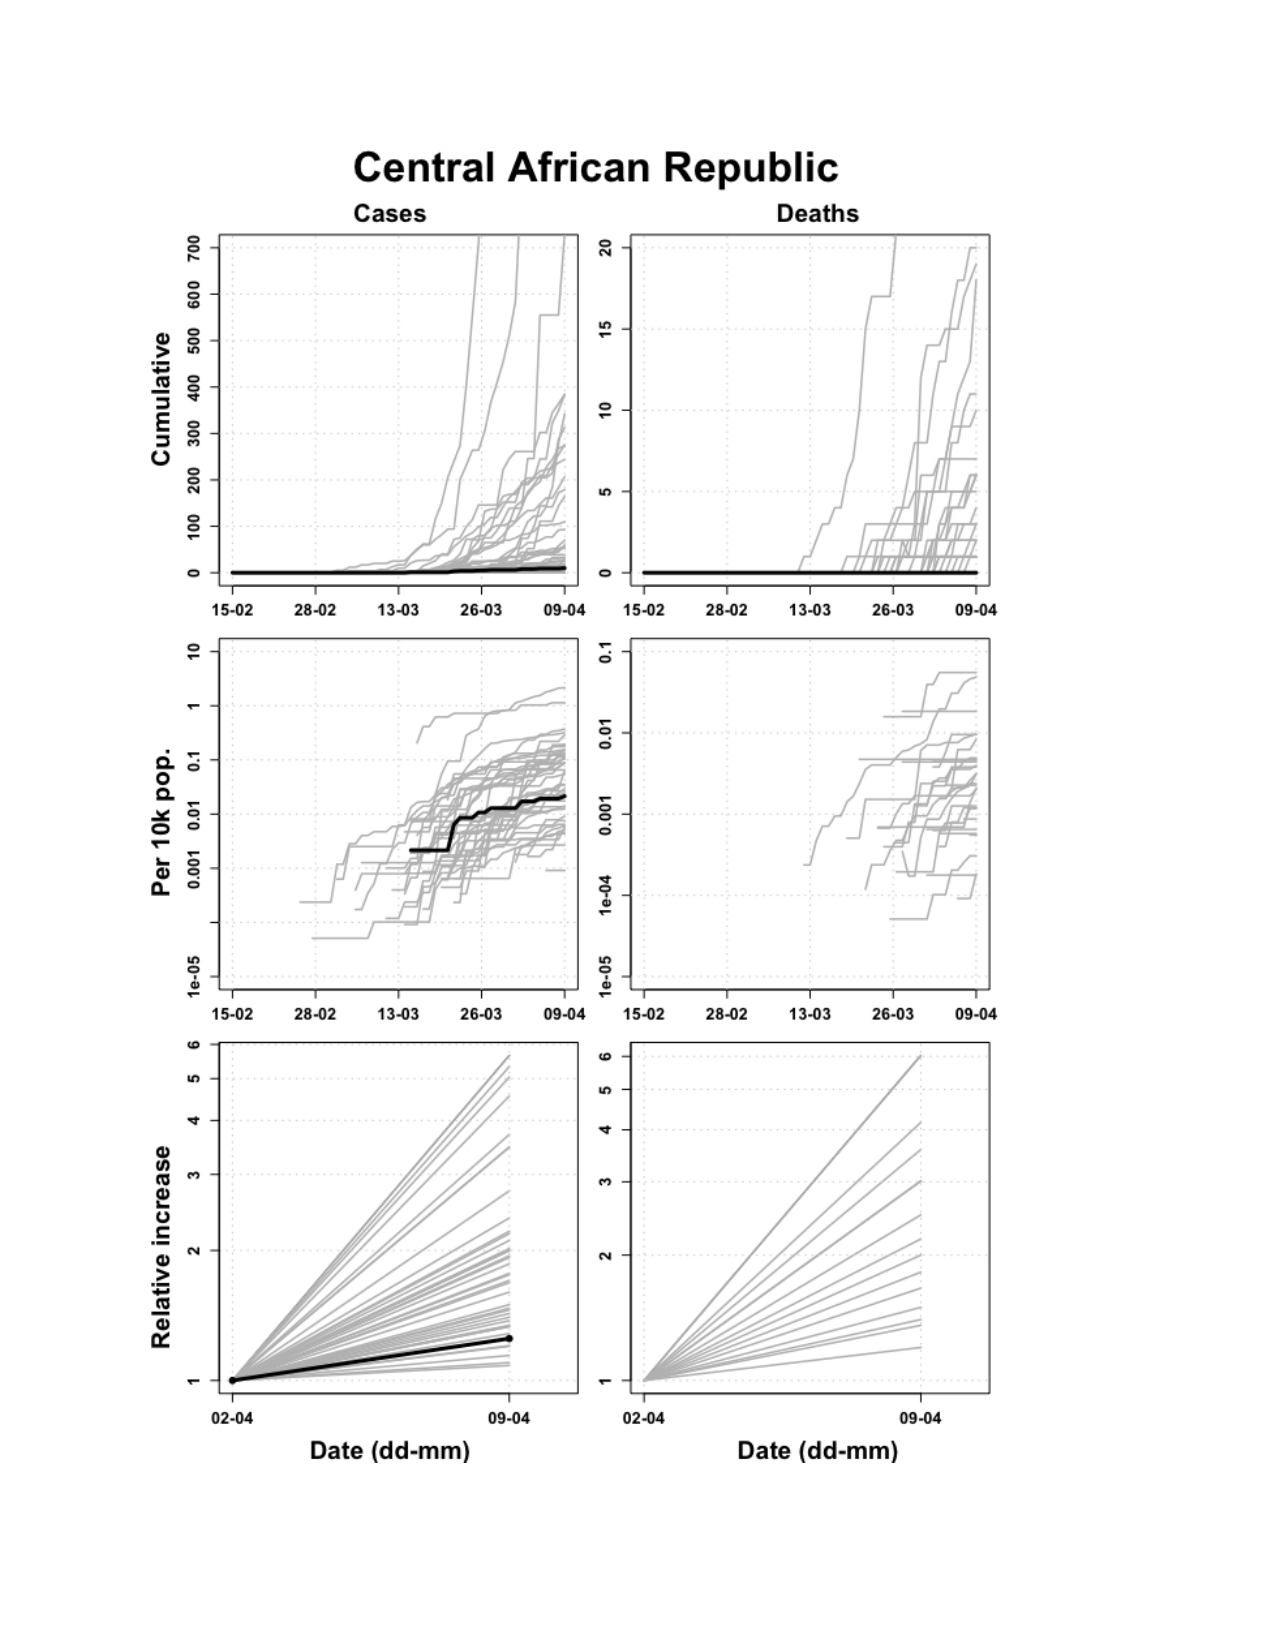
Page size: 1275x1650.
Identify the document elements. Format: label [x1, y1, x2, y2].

picture [150, 150, 1025, 1463]
